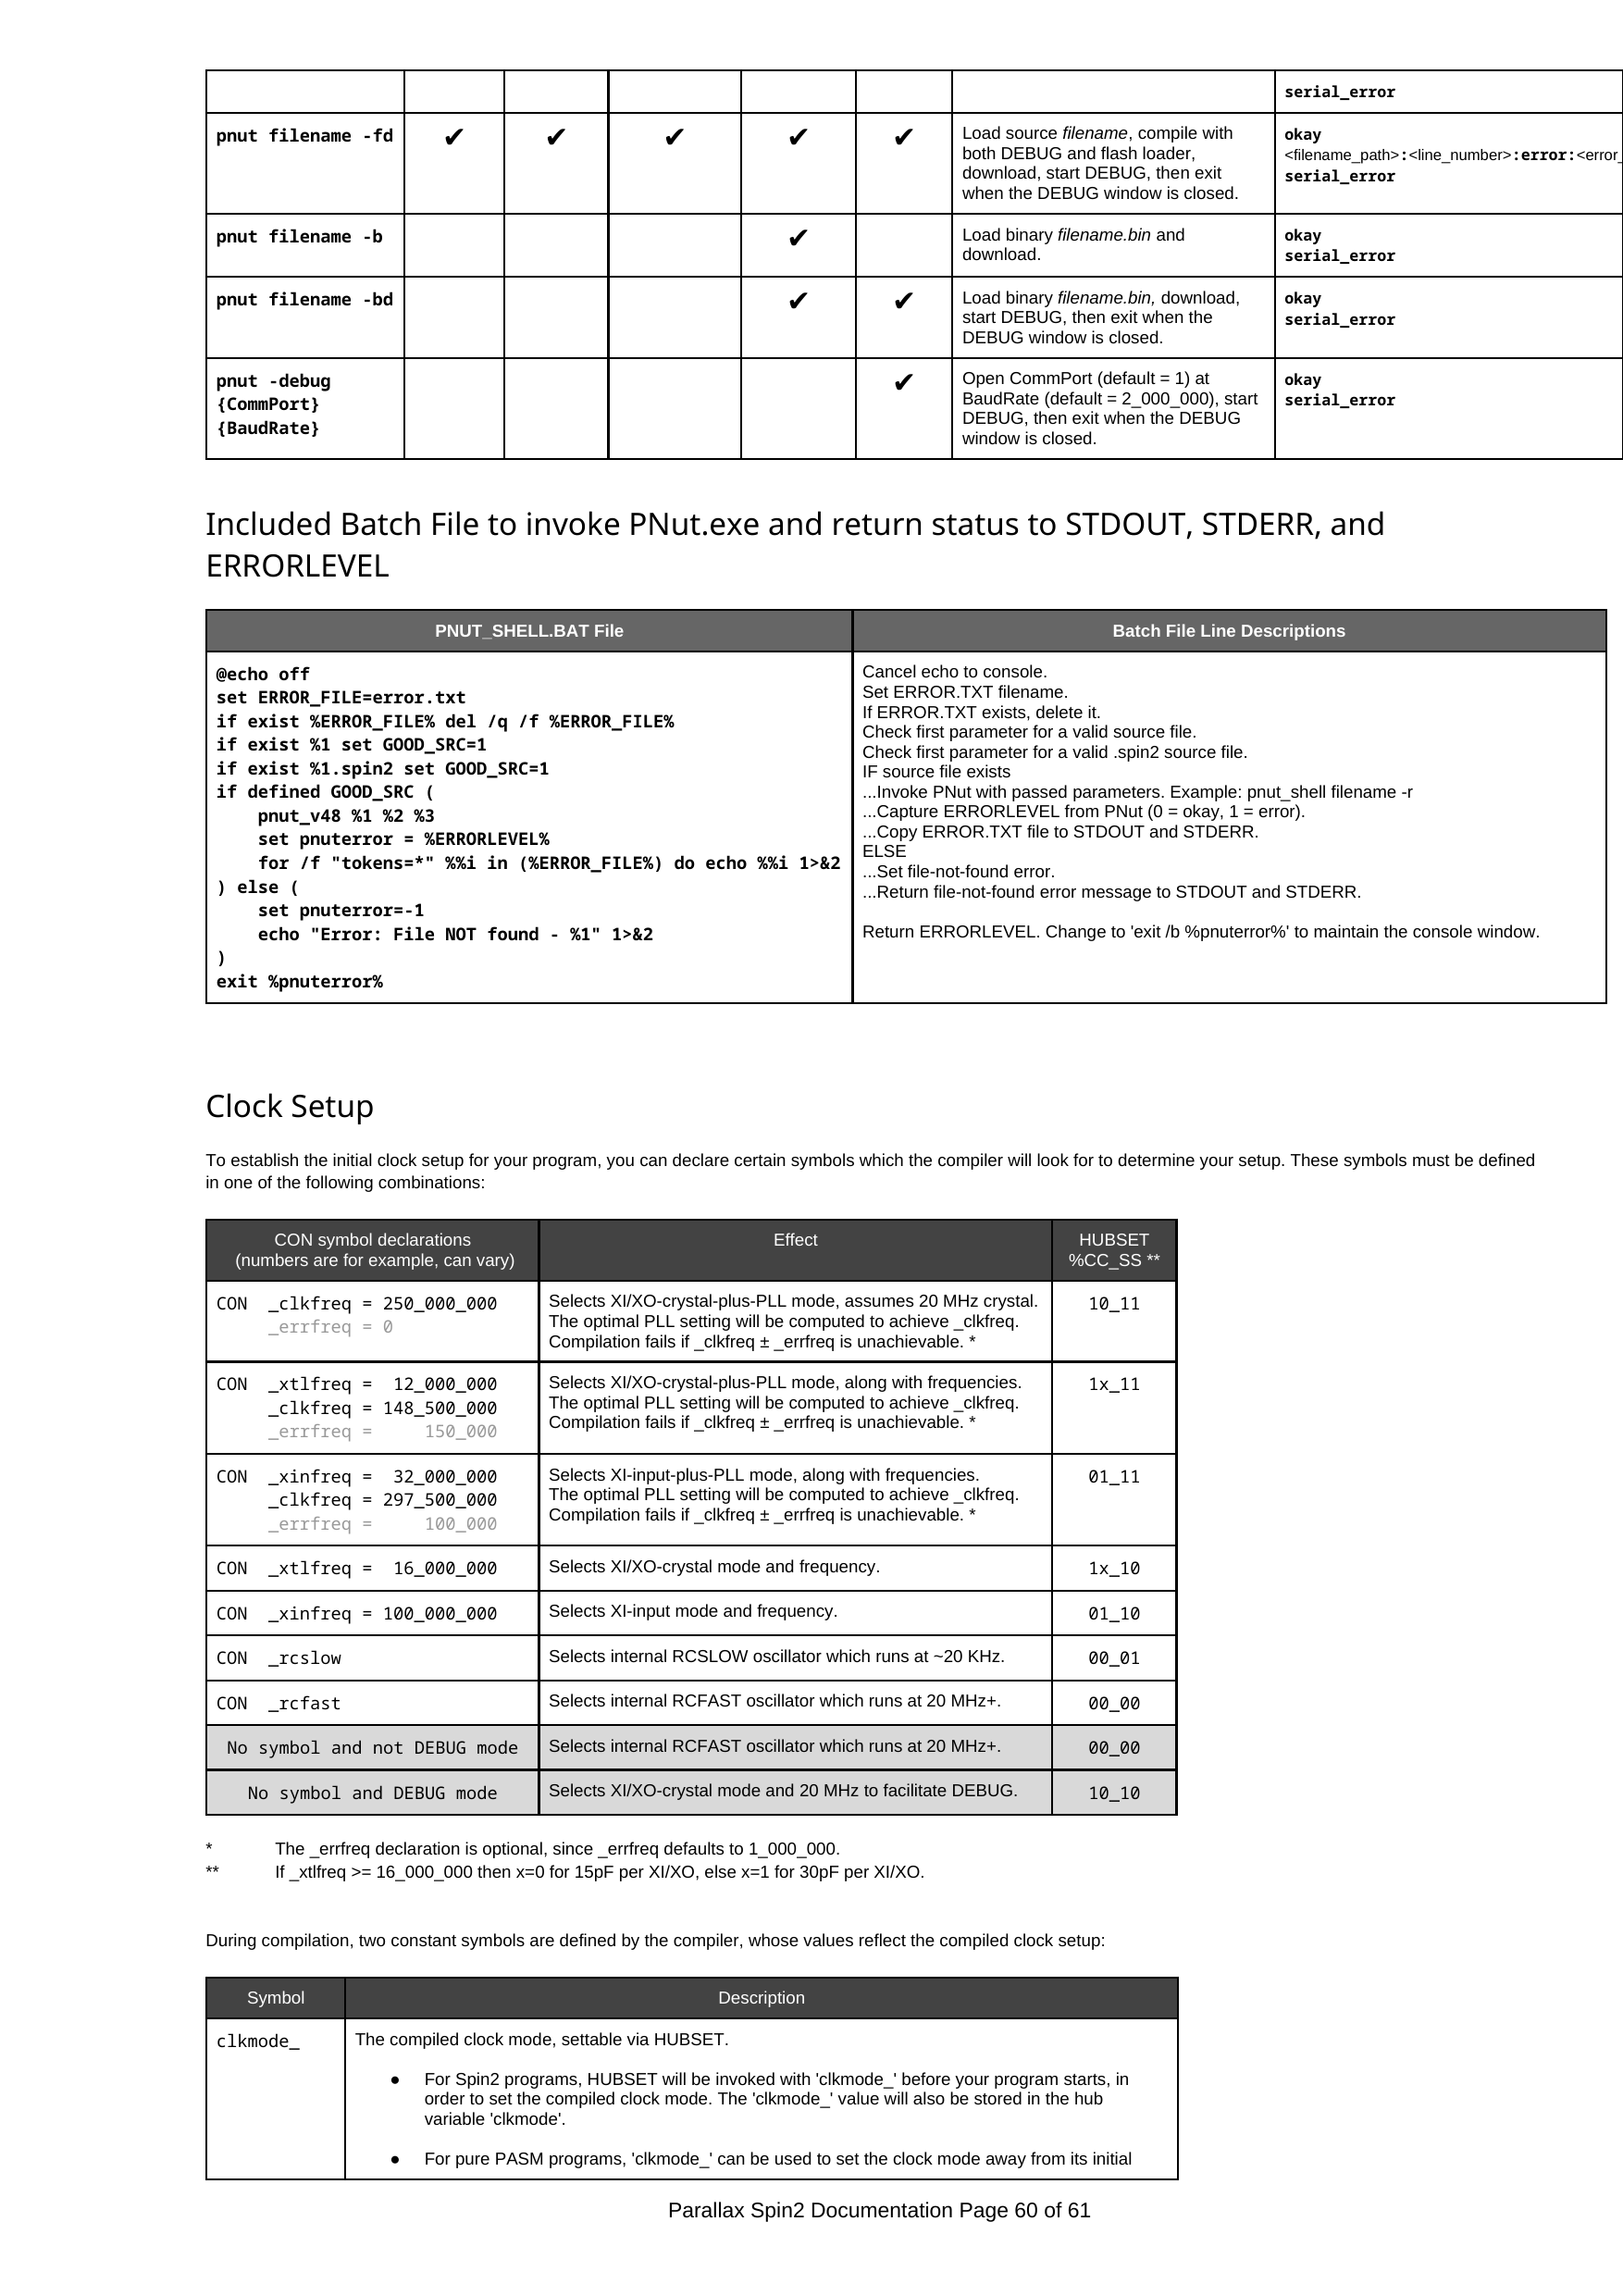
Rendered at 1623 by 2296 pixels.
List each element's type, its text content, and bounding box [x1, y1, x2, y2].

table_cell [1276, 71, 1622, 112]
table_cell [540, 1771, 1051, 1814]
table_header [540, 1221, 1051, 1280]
text ** If _xtlfreq >= 16_000_000 then x=0 for 15pF per XI/XO, else x=1 for 30pF per XI/XO. [205, 1862, 1554, 1881]
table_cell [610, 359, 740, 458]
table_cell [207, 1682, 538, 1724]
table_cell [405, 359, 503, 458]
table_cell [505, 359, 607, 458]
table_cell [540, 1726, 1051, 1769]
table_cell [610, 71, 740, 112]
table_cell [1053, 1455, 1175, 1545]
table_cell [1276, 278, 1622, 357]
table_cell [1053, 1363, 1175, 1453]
subtitle Included Batch File to invoke PNut.exe and return status to STDOUT, STDERR, and ERRORLEVEL [205, 503, 1554, 586]
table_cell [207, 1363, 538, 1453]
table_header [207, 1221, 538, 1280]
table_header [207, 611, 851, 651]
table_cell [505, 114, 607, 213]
text * The _errfreq declaration is optional, since _errfreq defaults to 1_000_000. [205, 1839, 1554, 1858]
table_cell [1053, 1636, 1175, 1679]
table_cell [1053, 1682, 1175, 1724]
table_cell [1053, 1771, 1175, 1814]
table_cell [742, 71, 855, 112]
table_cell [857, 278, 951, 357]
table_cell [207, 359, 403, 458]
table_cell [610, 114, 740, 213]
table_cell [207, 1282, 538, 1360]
subtitle Clock Setup [205, 1085, 1554, 1126]
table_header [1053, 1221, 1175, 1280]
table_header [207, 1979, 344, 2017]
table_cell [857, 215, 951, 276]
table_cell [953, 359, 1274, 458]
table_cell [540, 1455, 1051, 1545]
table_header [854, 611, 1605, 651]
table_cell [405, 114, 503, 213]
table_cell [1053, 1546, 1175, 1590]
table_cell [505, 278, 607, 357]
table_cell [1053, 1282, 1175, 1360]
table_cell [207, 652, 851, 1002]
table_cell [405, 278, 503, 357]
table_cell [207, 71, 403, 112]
text During compilation, two constant symbols are defined by the compiler, whose values reflect the compiled clock setup: [205, 1930, 1554, 1950]
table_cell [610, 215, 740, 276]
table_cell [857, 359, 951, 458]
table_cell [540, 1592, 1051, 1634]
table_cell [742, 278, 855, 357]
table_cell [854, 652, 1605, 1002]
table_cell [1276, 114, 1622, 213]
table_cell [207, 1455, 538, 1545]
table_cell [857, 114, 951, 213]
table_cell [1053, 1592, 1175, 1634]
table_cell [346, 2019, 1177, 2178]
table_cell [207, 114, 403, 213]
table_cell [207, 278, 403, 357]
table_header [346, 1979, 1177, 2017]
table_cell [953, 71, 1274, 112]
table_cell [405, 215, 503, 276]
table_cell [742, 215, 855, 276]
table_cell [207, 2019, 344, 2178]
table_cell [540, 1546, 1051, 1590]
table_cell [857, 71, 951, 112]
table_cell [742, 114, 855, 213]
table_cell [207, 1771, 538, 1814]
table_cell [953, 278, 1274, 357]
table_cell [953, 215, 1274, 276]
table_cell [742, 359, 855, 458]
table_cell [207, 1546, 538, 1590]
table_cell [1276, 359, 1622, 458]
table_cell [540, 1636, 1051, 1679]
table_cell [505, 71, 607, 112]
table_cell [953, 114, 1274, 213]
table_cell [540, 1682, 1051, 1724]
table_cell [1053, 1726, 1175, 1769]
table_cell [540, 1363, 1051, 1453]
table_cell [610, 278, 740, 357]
text To establish the initial clock setup for your program, you can declare certain symbols which the compiler will look for to determine your setup. These symbols must be defined in one of the following combinations: [205, 1149, 1554, 1193]
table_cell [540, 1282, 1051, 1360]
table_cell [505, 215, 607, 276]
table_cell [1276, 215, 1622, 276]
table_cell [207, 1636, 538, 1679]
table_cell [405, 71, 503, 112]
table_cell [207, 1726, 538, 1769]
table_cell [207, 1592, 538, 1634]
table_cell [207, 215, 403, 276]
